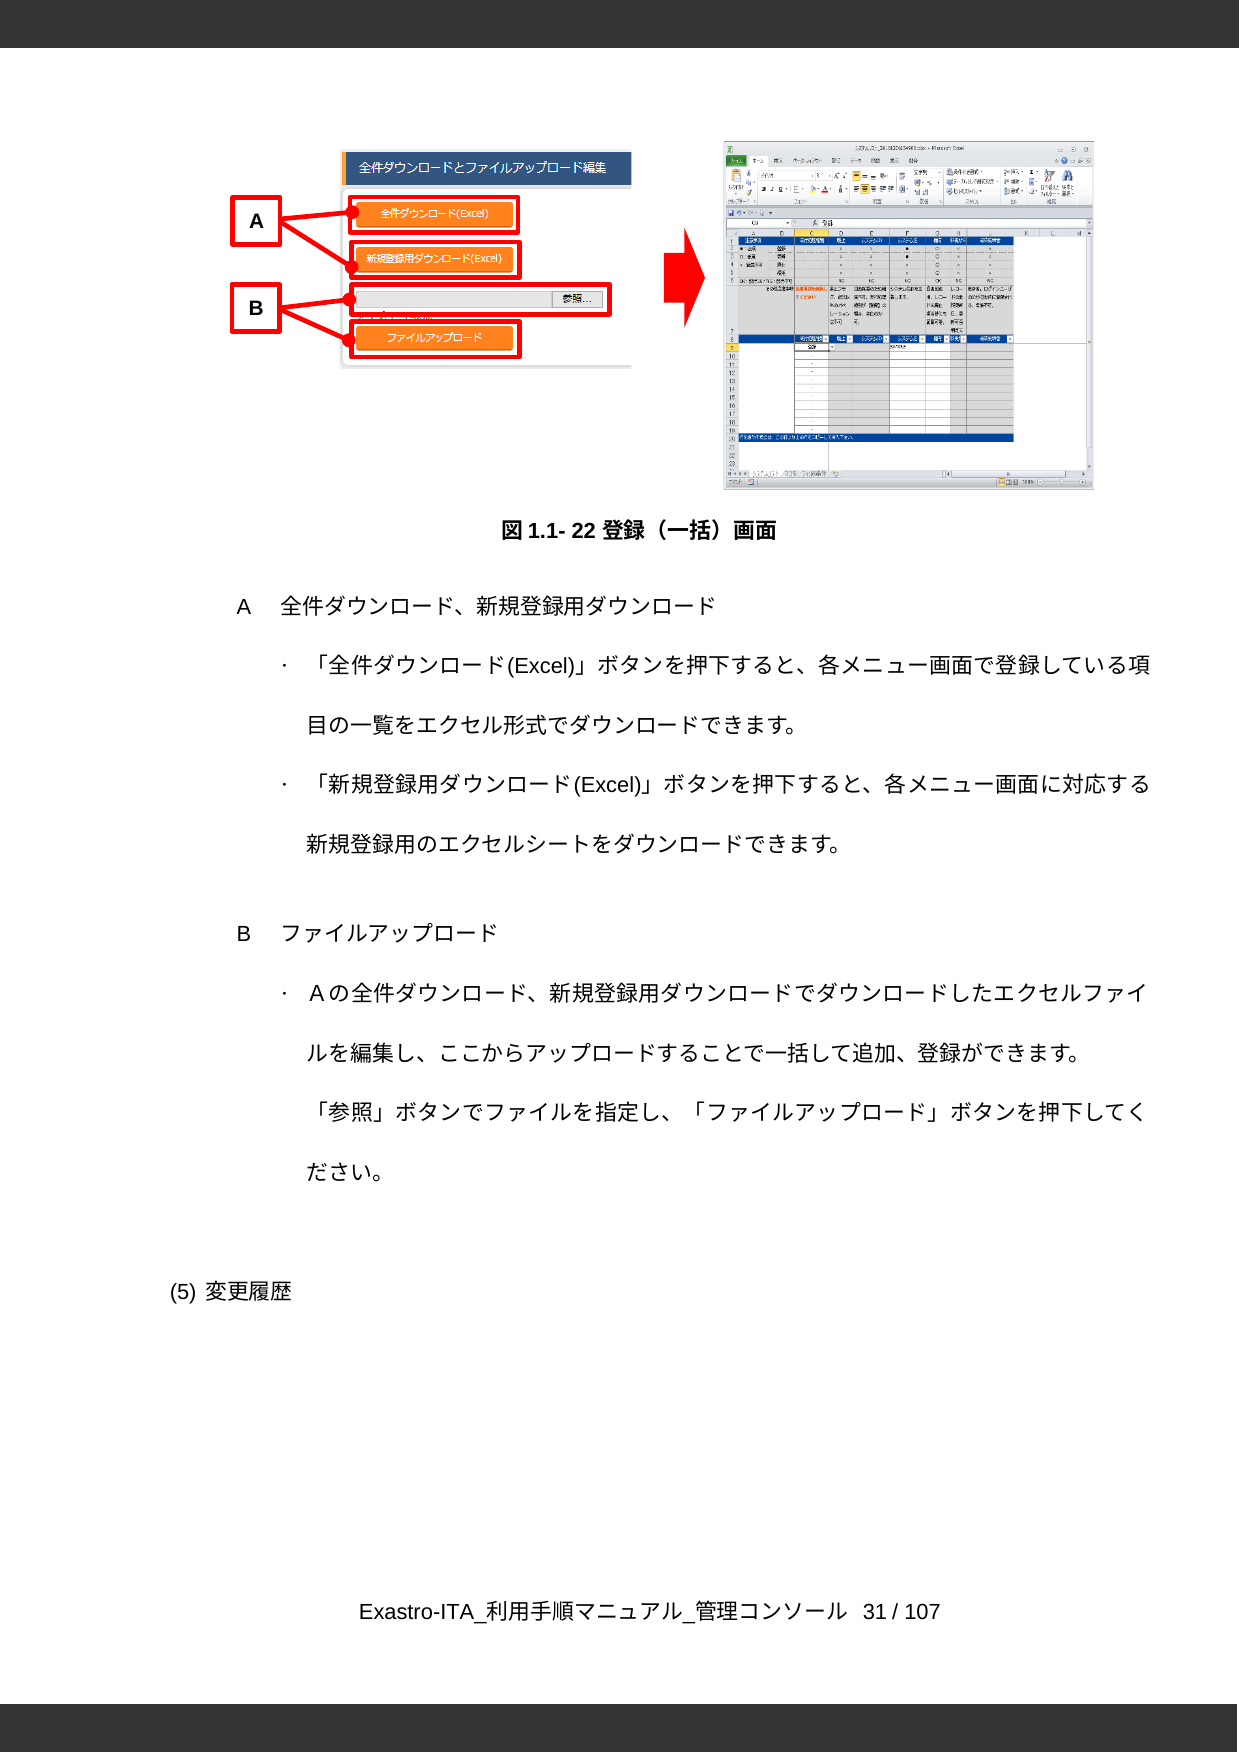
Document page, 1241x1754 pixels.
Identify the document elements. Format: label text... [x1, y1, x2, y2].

picture [0, 0, 1239, 48]
list 全件ダウンロード、新規登録用ダウンロード [236, 575, 1152, 634]
list 「全件ダウンロード(Excel)」ボタンを押下すると、各メニュー画面で登録している項目の一覧をエクセル形式でダウンロードできます。 [281, 634, 1152, 753]
list 「新規登録用ダウンロード(Excel)」ボタンを押下すると、各メニュー画面に対応する新規登録用のエクセルシートをダウンロードできます。 [281, 753, 1152, 873]
text ファイルアップロード [236, 902, 1152, 962]
picture [352, 199, 516, 230]
subtitle 変更履歴 [169, 1260, 1130, 1319]
text 図 1.1- 22 登録（一括）画面 [148, 499, 1130, 559]
list Ａの全件ダウンロード、新規登録用ダウンロードでダウンロードしたエクセルファイルを編集し、ここからアップロードすることで一括して追加、登録ができます。 「参照」ボタンでファイルを指定し、「ファイルアップロード」ボタンを押下してください。 [281, 962, 1152, 1200]
picture [339, 149, 632, 369]
picture [0, 1704, 1237, 1752]
picture [723, 141, 1094, 490]
picture [354, 324, 517, 355]
picture [354, 287, 607, 312]
picture [354, 244, 517, 275]
